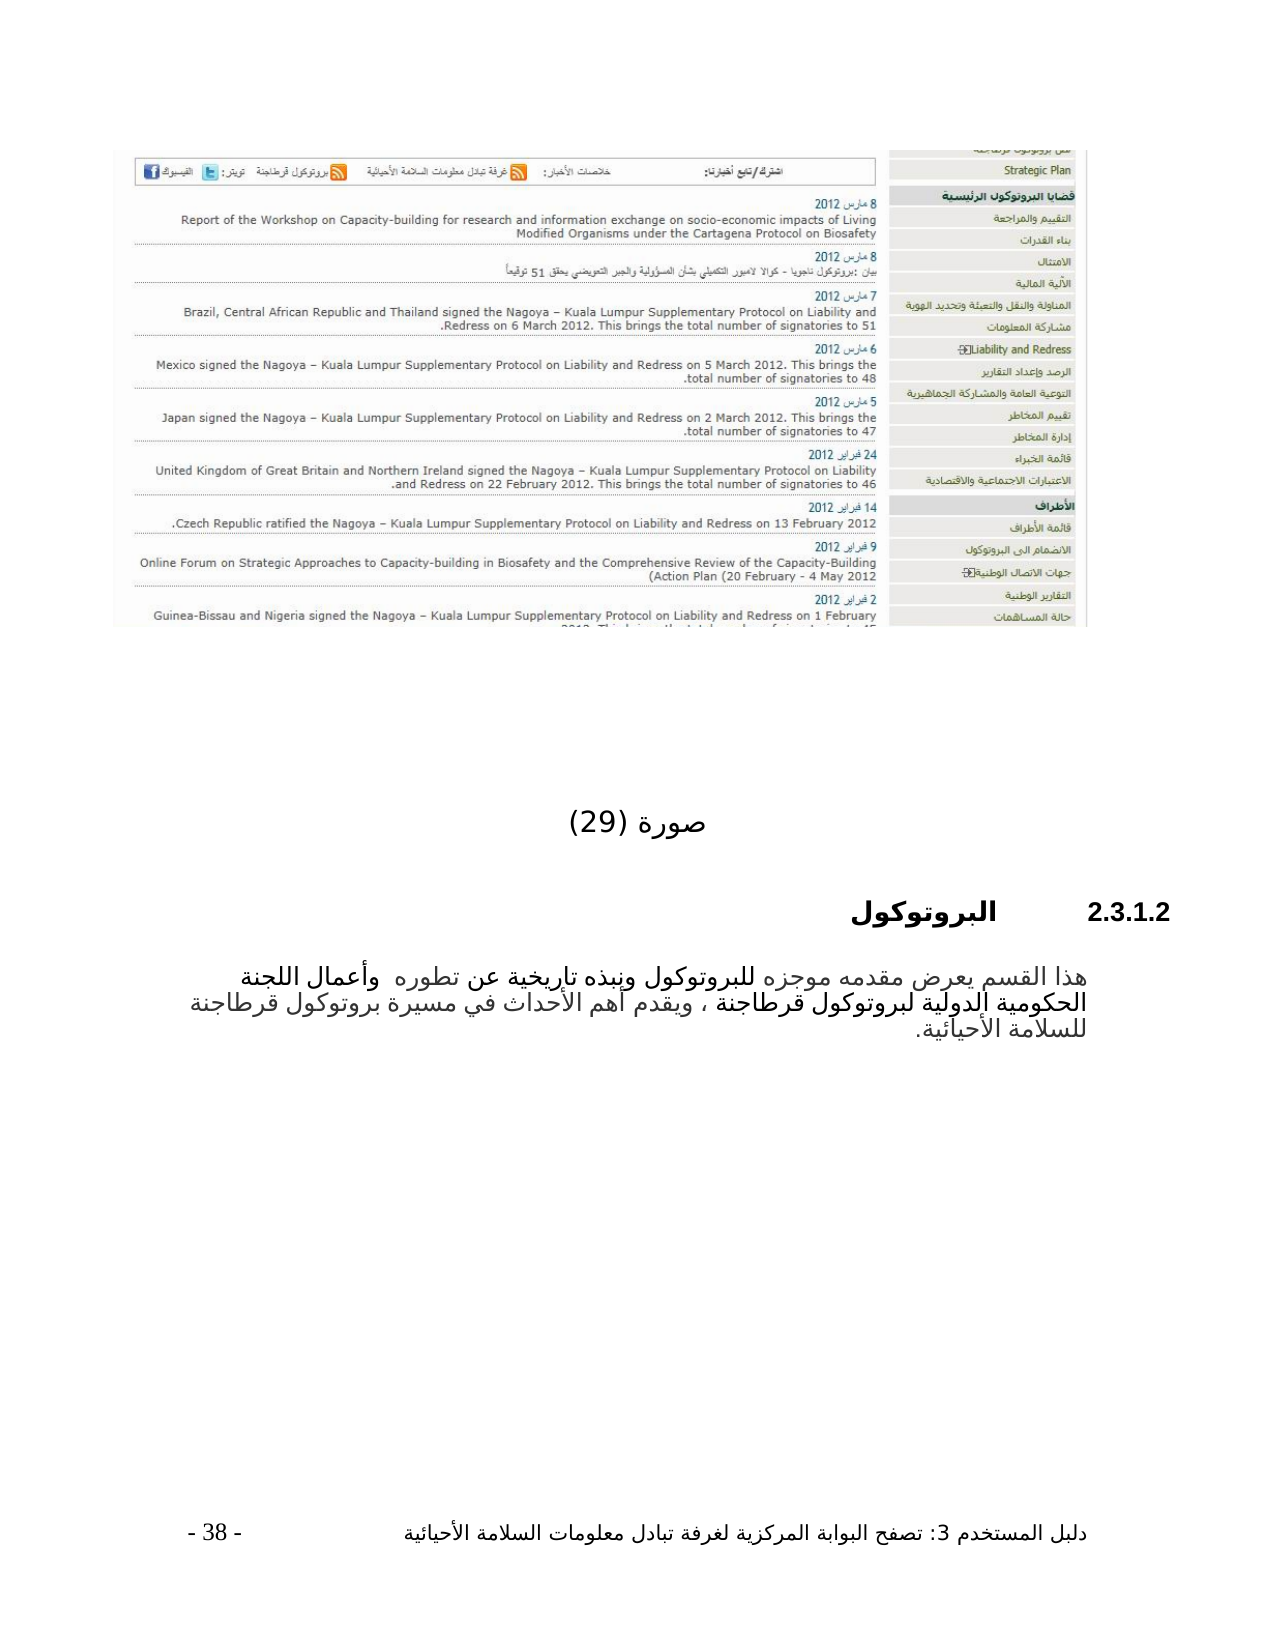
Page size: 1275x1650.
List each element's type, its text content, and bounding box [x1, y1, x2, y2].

subtitle البروتوكول [187, 896, 1087, 927]
text صورة (29) [187, 806, 1087, 839]
picture [113, 150, 1088, 627]
text هذا القسم يعرض مقدمه موجزه للبروتوكول ونبذه تاريخية عن تطوره وأعمال اللجنة الحكومية الدولية لبروتوكول قرطاجنة ، ويقدم أهم الأحداث في مسيرة بروتوكول قرطاجنة للسلامة الأحيائية. [187, 964, 1087, 1042]
